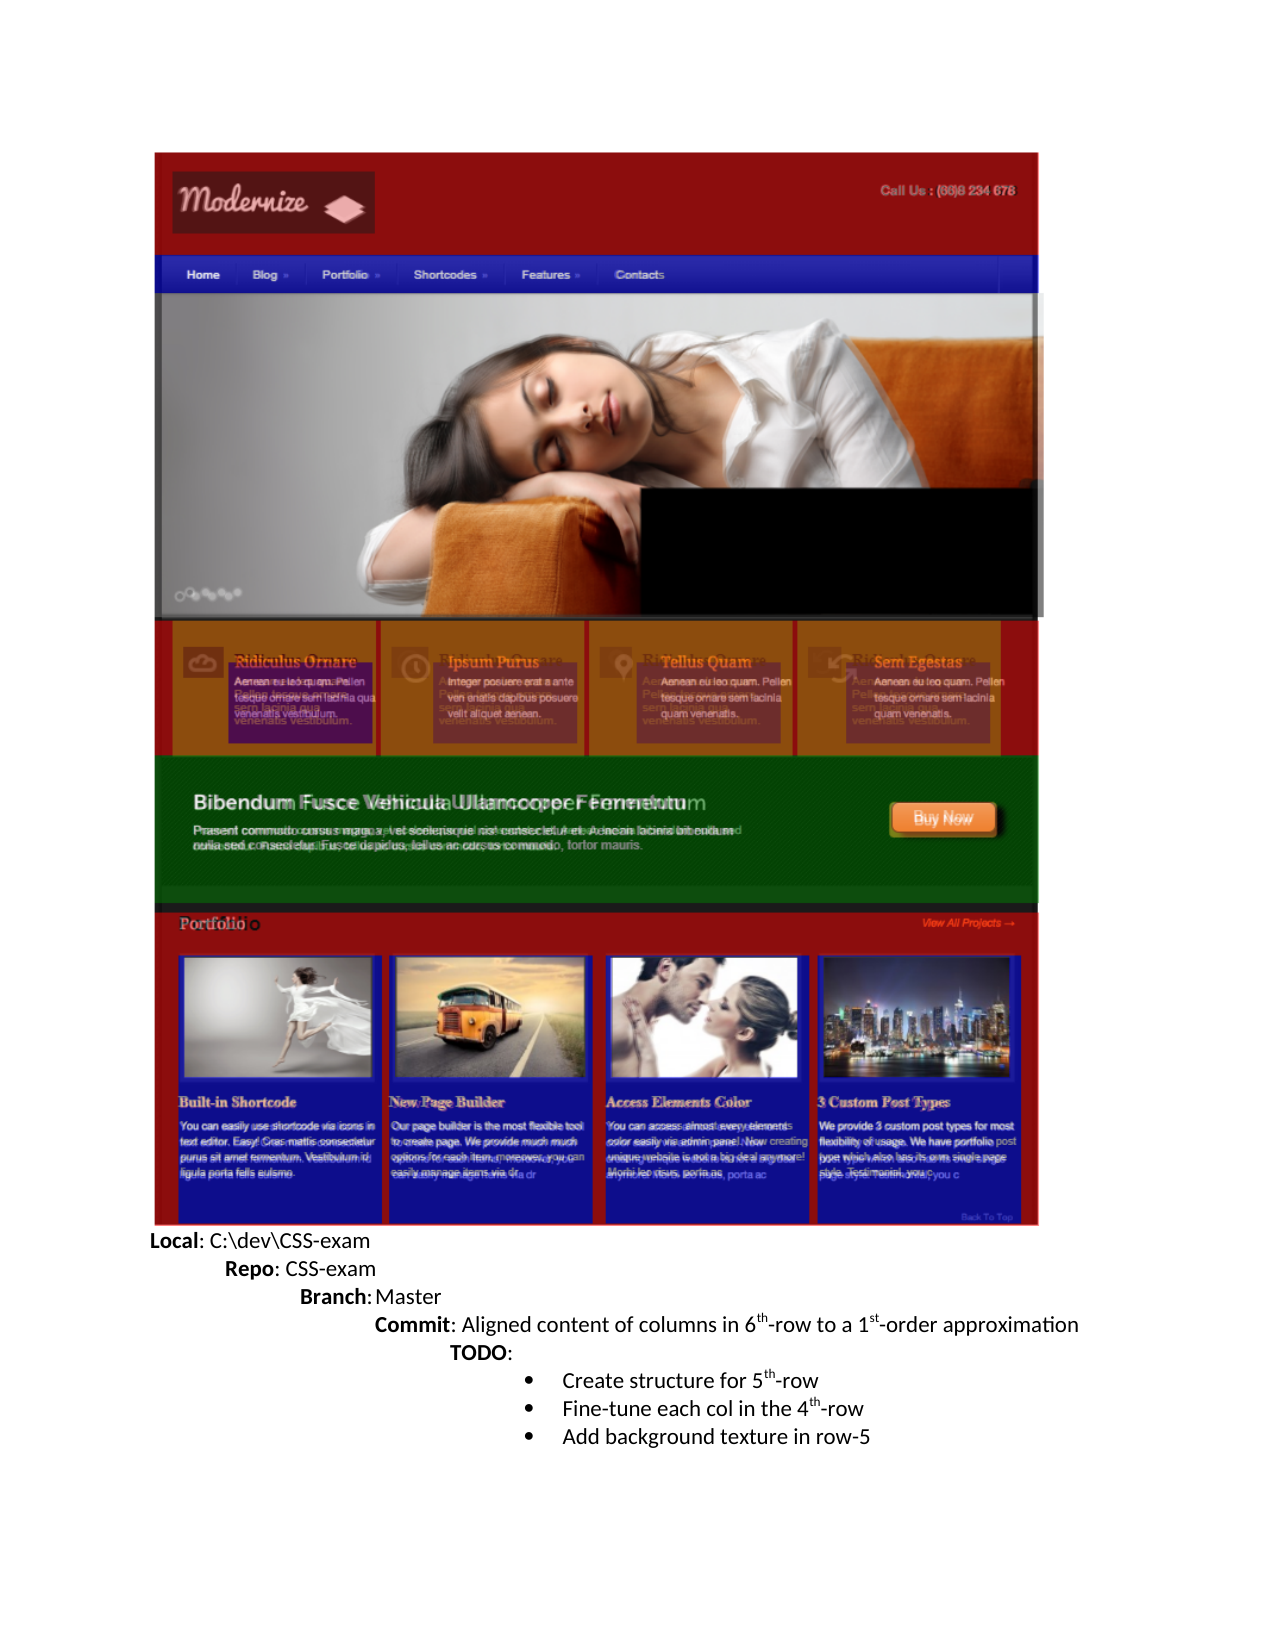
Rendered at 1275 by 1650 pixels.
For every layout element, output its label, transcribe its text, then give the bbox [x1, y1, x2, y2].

text TODO: [375, 1338, 1125, 1366]
list Add background texture in row-5 [525, 1422, 1125, 1450]
text Branch: Master [150, 1282, 1125, 1310]
text Commit: Aligned content of columns in 6th-row to a 1st-order approximation [300, 1310, 1125, 1338]
text Local: C:\dev\CSS-exam [150, 1226, 1125, 1254]
list Create structure for 5th-row [525, 1366, 1125, 1394]
picture [150, 150, 1045, 1226]
text Repo: CSS-exam [150, 1254, 1125, 1282]
list Fine-tune each col in the 4th-row [525, 1394, 1125, 1422]
